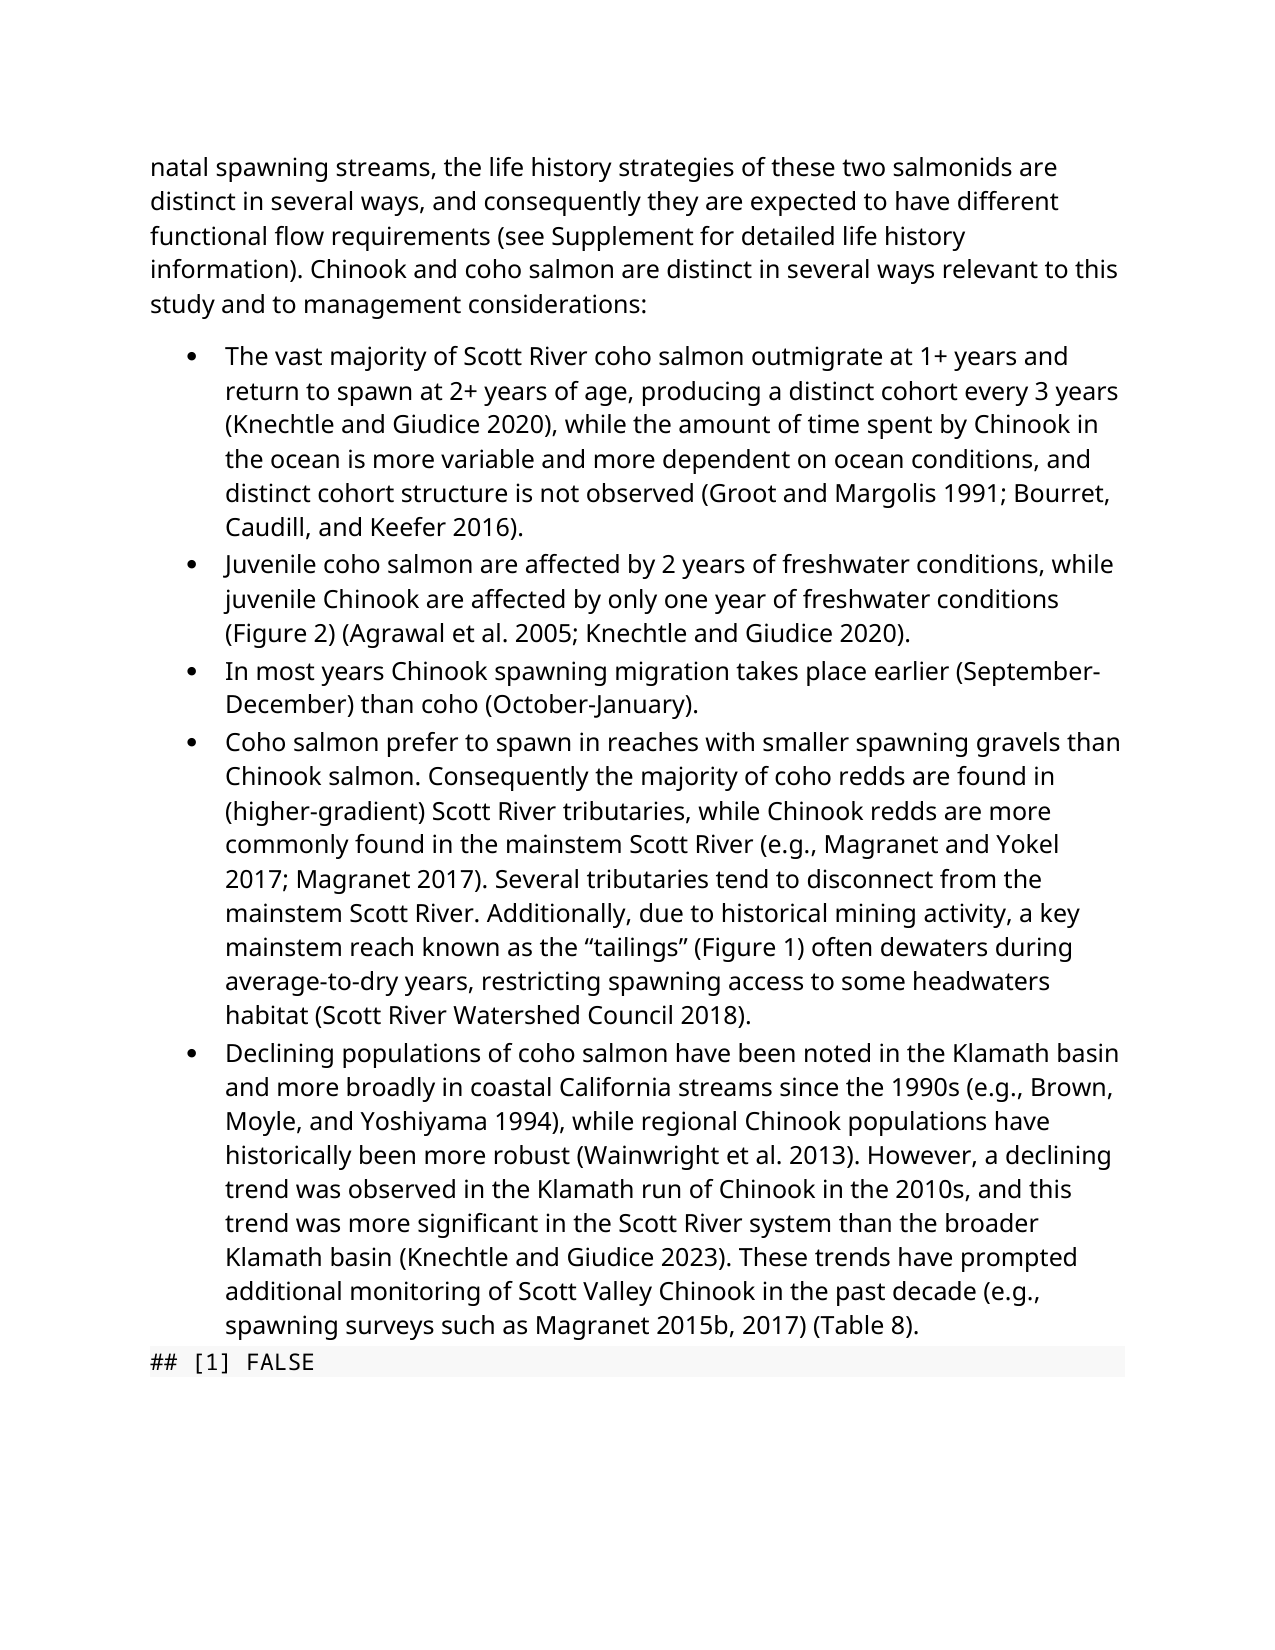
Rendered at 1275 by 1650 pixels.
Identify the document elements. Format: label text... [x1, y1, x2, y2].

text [150, 150, 1125, 320]
list Coho salmon prefer to spawn in reaches with smaller spawning gravels than Chinook salmon. Consequently the majority of coho redds are found in (higher-gradient) Scott River tributaries, while Chinook redds are more commonly found in the mainstem Scott River (e.g., Magranet and Yokel 2017; Magranet 2017). Several tributaries tend to disconnect from the mainstem Scott River. Additionally, due to historical mining activity, a key mainstem reach known as the “tailings” (Figure 1) often dewaters during average-to-dry years, restricting spawning access to some headwaters habitat (Scott River Watershed Council 2018). [187, 725, 1125, 1032]
list In most years Chinook spawning migration takes place earlier (September-December) than coho (October-January). [187, 653, 1125, 721]
list Declining populations of coho salmon have been noted in the Klamath basin and more broadly in coastal California streams since the 1990s (e.g., Brown, Moyle, and Yoshiyama 1994), while regional Chinook populations have historically been more robust (Wainwright et al. 2013). However, a declining trend was observed in the Klamath run of Chinook in the 2010s, and this trend was more significant in the Scott River system than the broader Klamath basin (Knechtle and Giudice 2023). These trends have prompted additional monitoring of Scott Valley Chinook in the past decade (e.g., spawning surveys such as Magranet 2015b, 2017) (Table 8). [187, 1035, 1125, 1342]
list Juvenile coho salmon are affected by 2 years of freshwater conditions, while juvenile Chinook are affected by only one year of freshwater conditions (Figure 2) (Agrawal et al. 2005; Knechtle and Giudice 2020). [187, 547, 1125, 649]
text ## [1] FALSE [150, 1346, 1125, 1377]
list The vast majority of Scott River coho salmon outmigrate at 1+ years and return to spawn at 2+ years of age, producing a distinct cohort every 3 years (Knechtle and Giudice 2020), while the amount of time spent by Chinook in the ocean is more variable and more dependent on ocean conditions, and distinct cohort structure is not observed (Groot and Margolis 1991; Bourret, Caudill, and Keefer 2016). [187, 339, 1125, 543]
